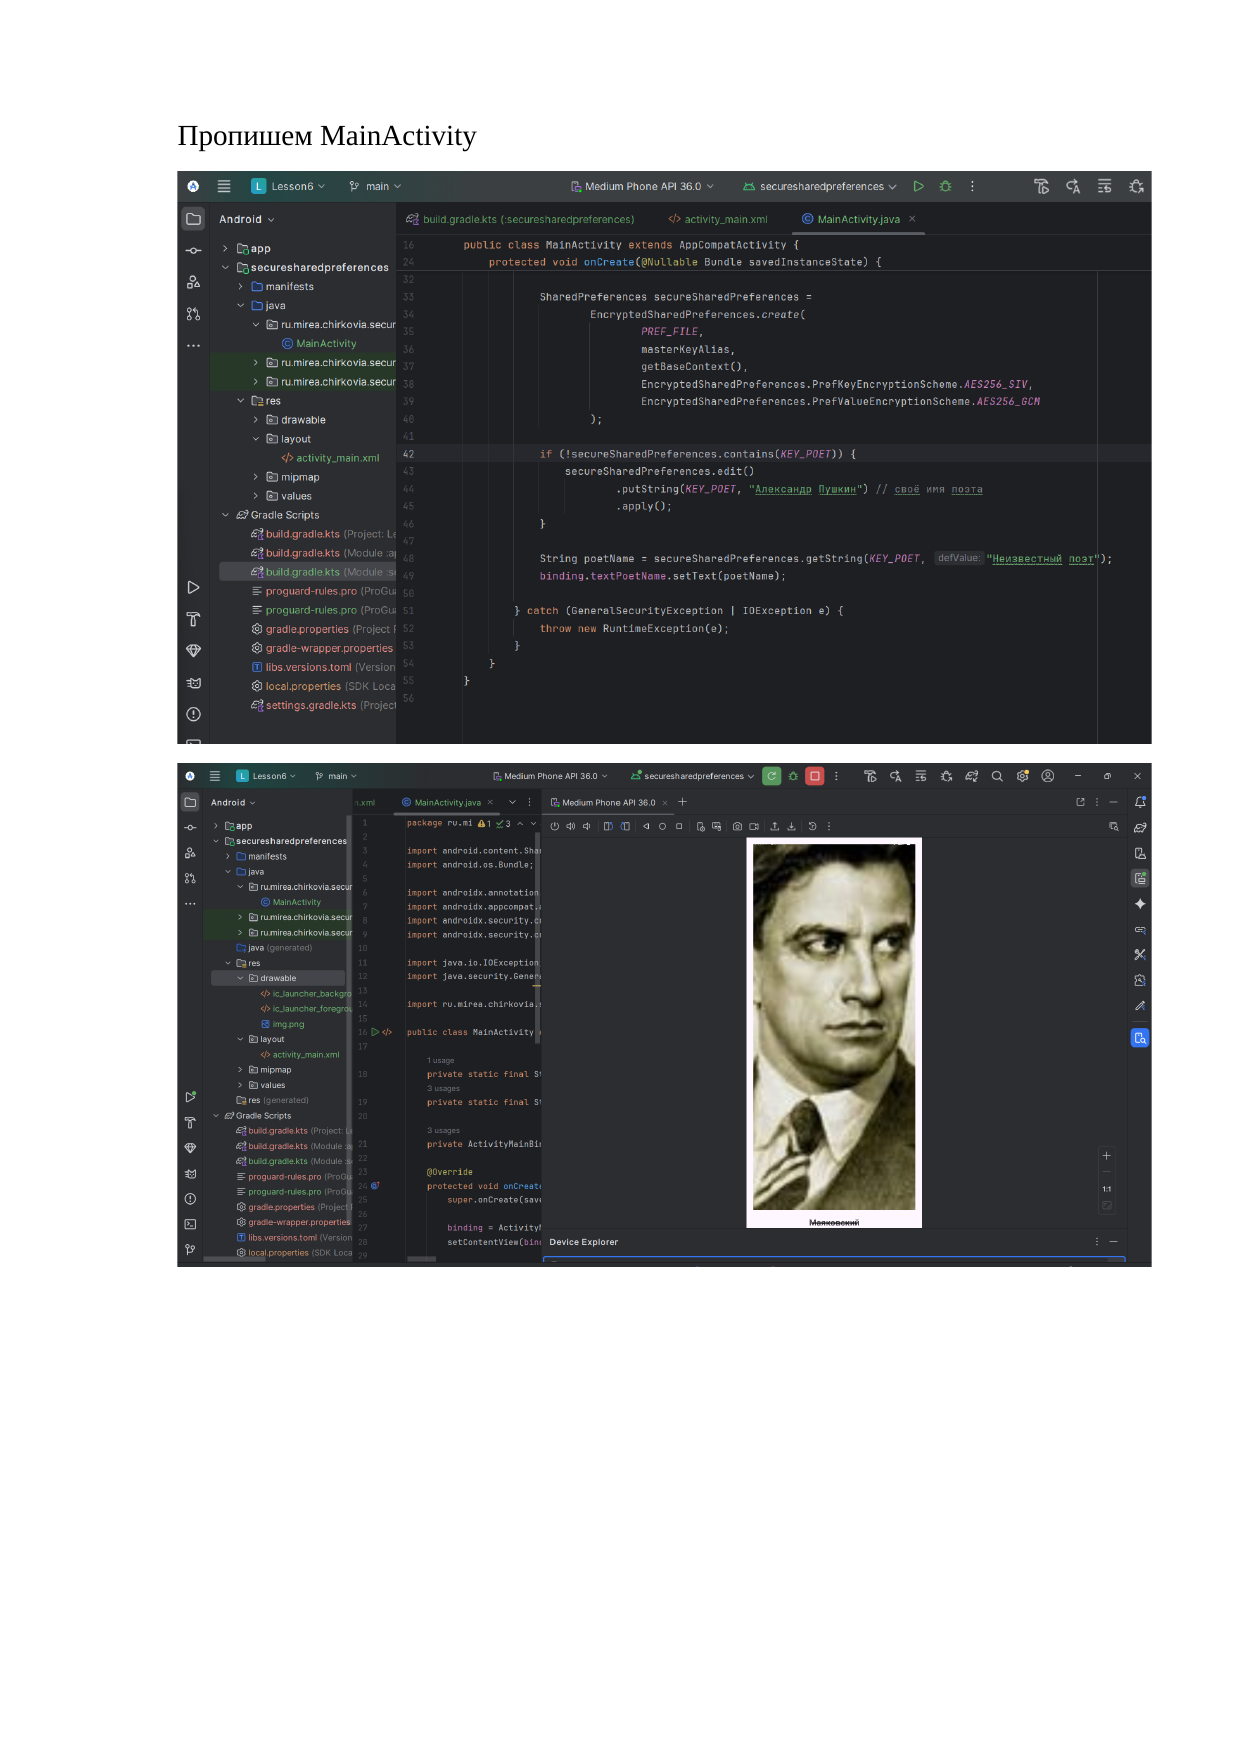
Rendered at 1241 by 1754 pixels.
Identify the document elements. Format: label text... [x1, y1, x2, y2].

text Пропишем MainActivity [177, 118, 1152, 152]
picture [177, 171, 1152, 744]
picture [177, 763, 1152, 1267]
